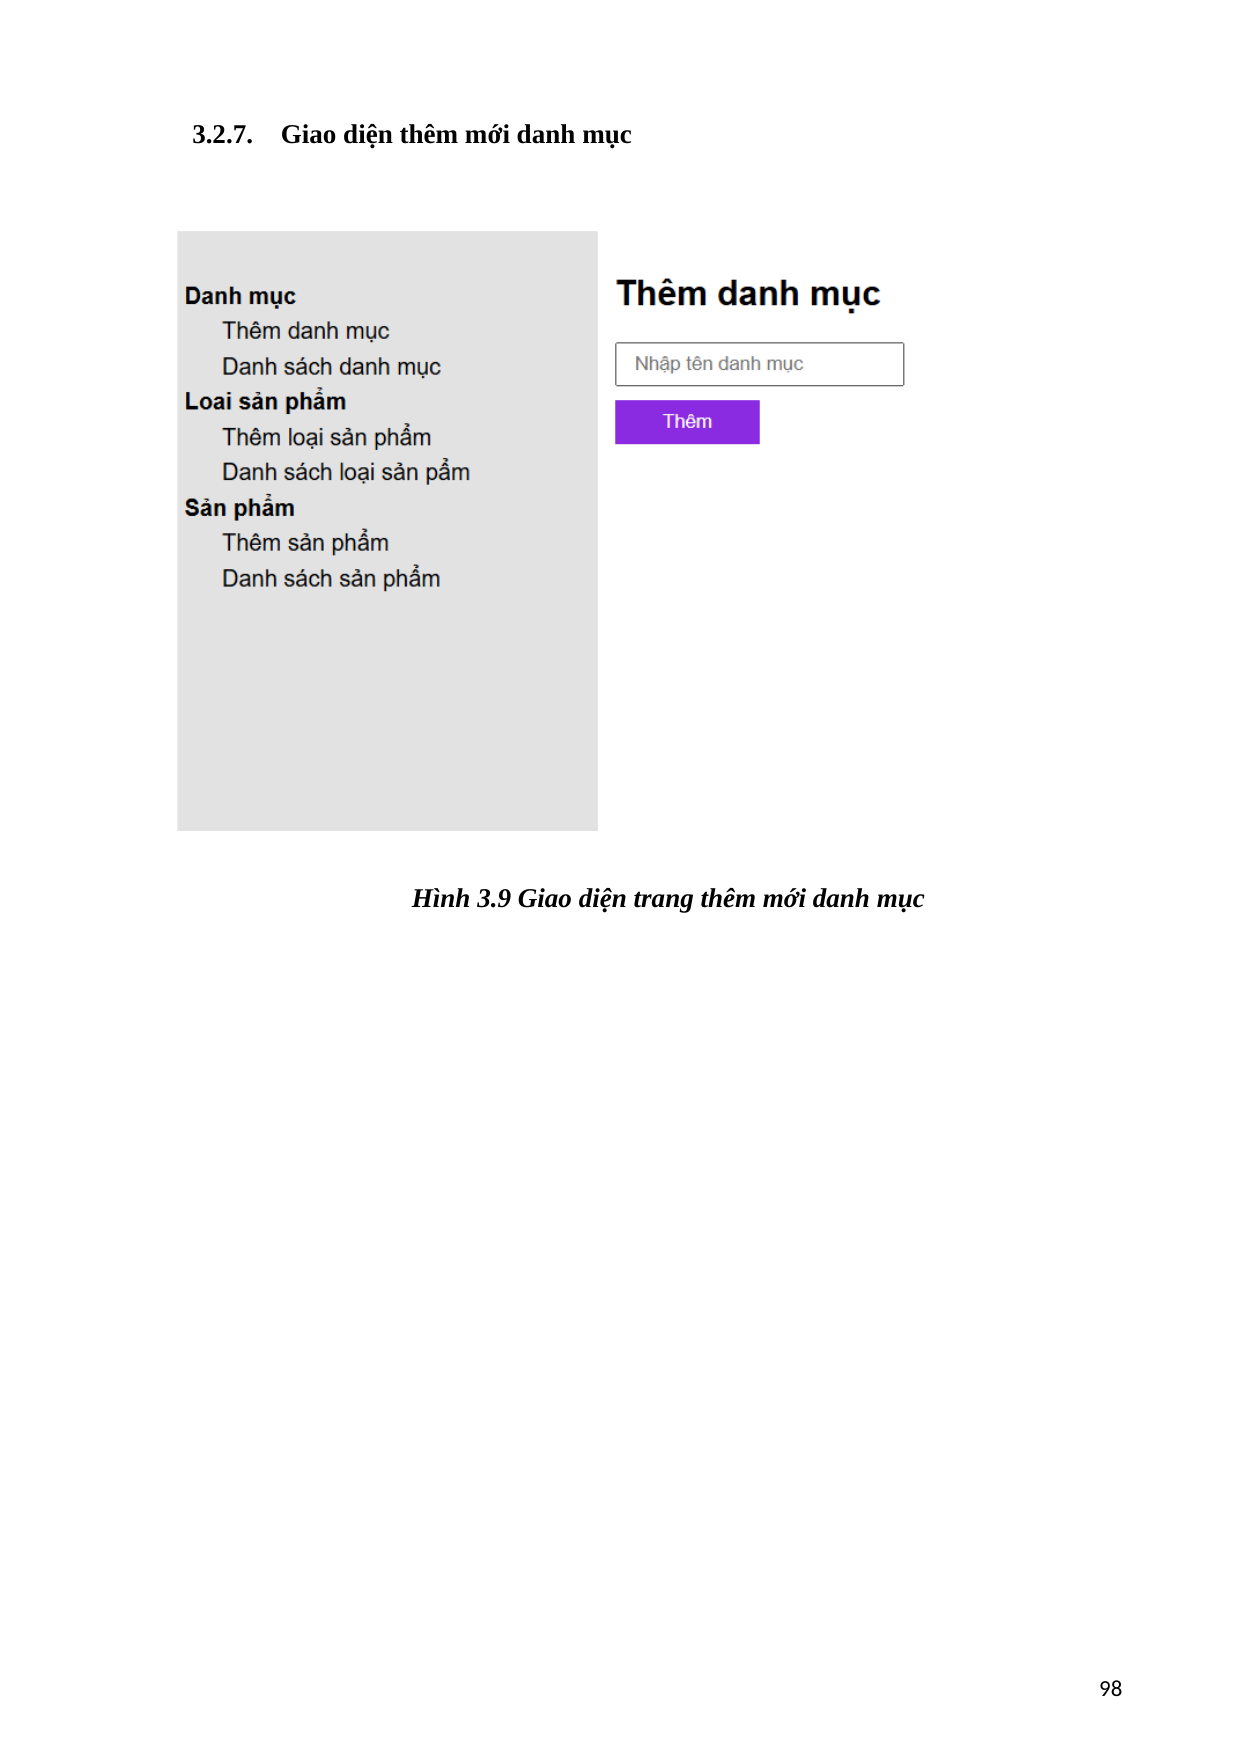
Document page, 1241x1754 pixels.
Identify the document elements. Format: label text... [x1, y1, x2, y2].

subtitle Giao diện thêm mới danh mục [192, 118, 1122, 149]
text Hình 3.9 Giao diện trang thêm mới danh mục [215, 883, 1122, 914]
picture [177, 164, 1123, 831]
